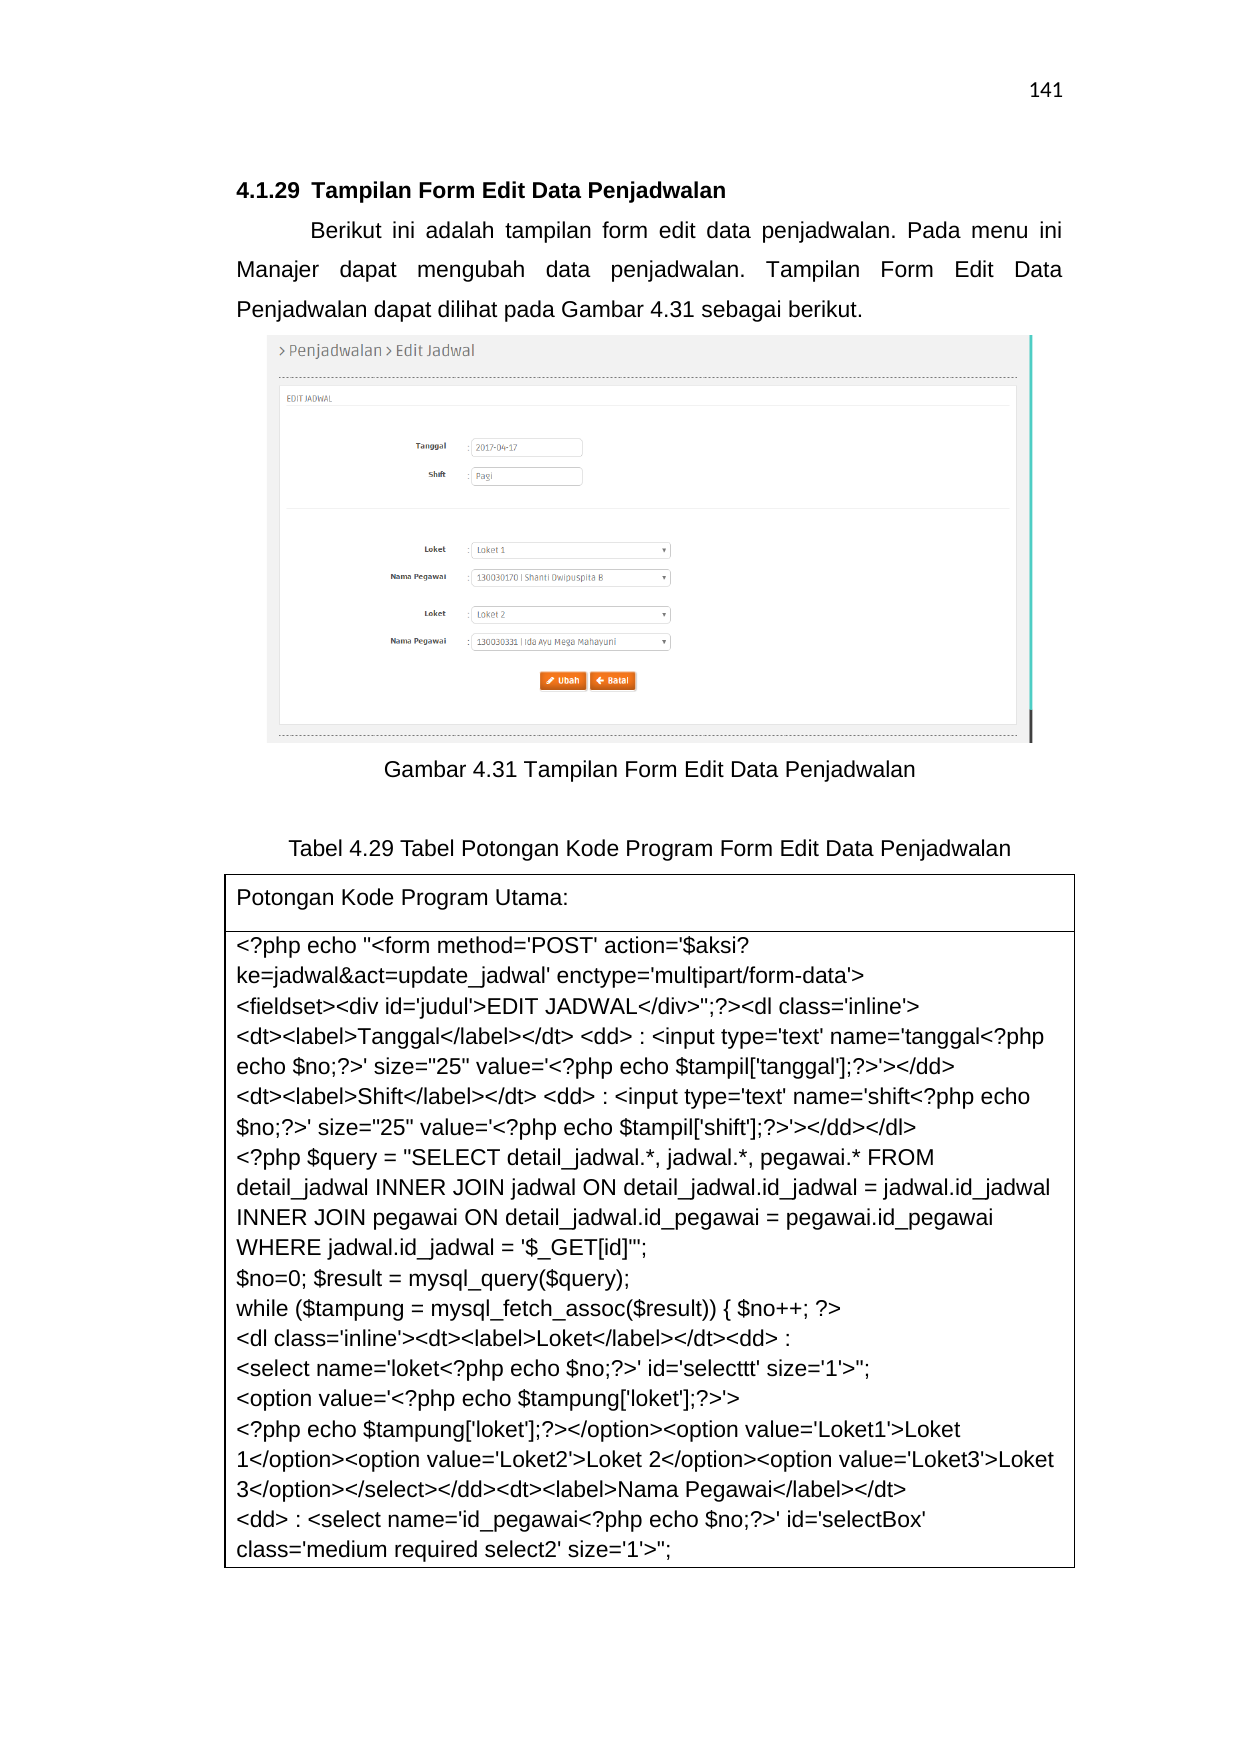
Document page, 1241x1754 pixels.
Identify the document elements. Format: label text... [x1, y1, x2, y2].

text Tabel 4.29 Tabel Potongan Kode Program Form Edit Data Penjadwalan [236, 835, 1063, 861]
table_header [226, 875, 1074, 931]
picture [266, 335, 1033, 743]
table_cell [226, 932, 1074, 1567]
text Gambar 4.31 Tampilan Form Edit Data Penjadwalan [236, 756, 1063, 782]
subtitle Tampilan Form Edit Data Penjadwalan [236, 177, 1063, 203]
list Berikut ini adalah tampilan form edit data penjadwalan. Pada menu ini Manajer dapat mengubah data penjadwalan. Tampilan Form Edit Data Penjadwalan dapat dilihat pada Gambar 4.31 sebagai berikut. [236, 217, 1063, 322]
